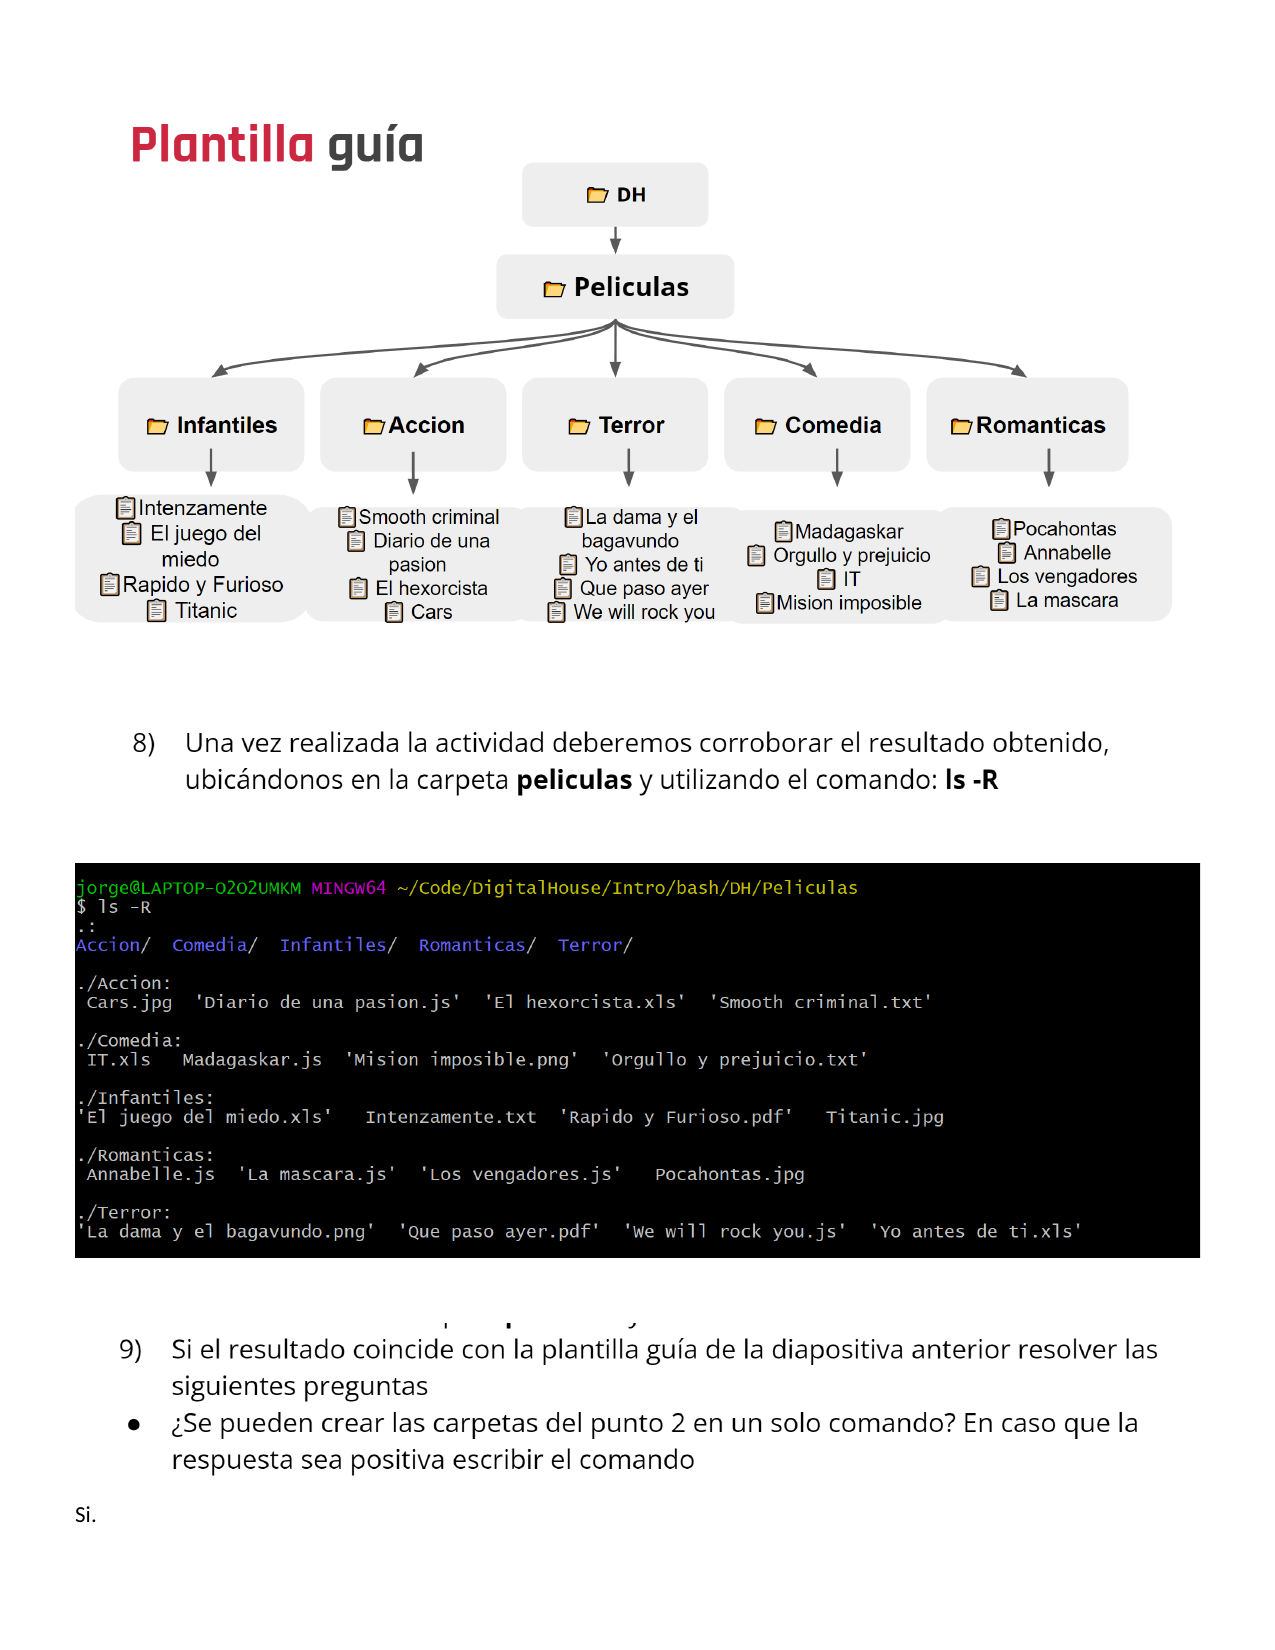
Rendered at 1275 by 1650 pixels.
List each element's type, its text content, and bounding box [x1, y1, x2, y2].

text Si. [75, 1500, 1200, 1528]
picture [75, 1323, 1200, 1481]
picture [75, 75, 1200, 645]
picture [75, 863, 1200, 1258]
picture [75, 710, 1200, 799]
